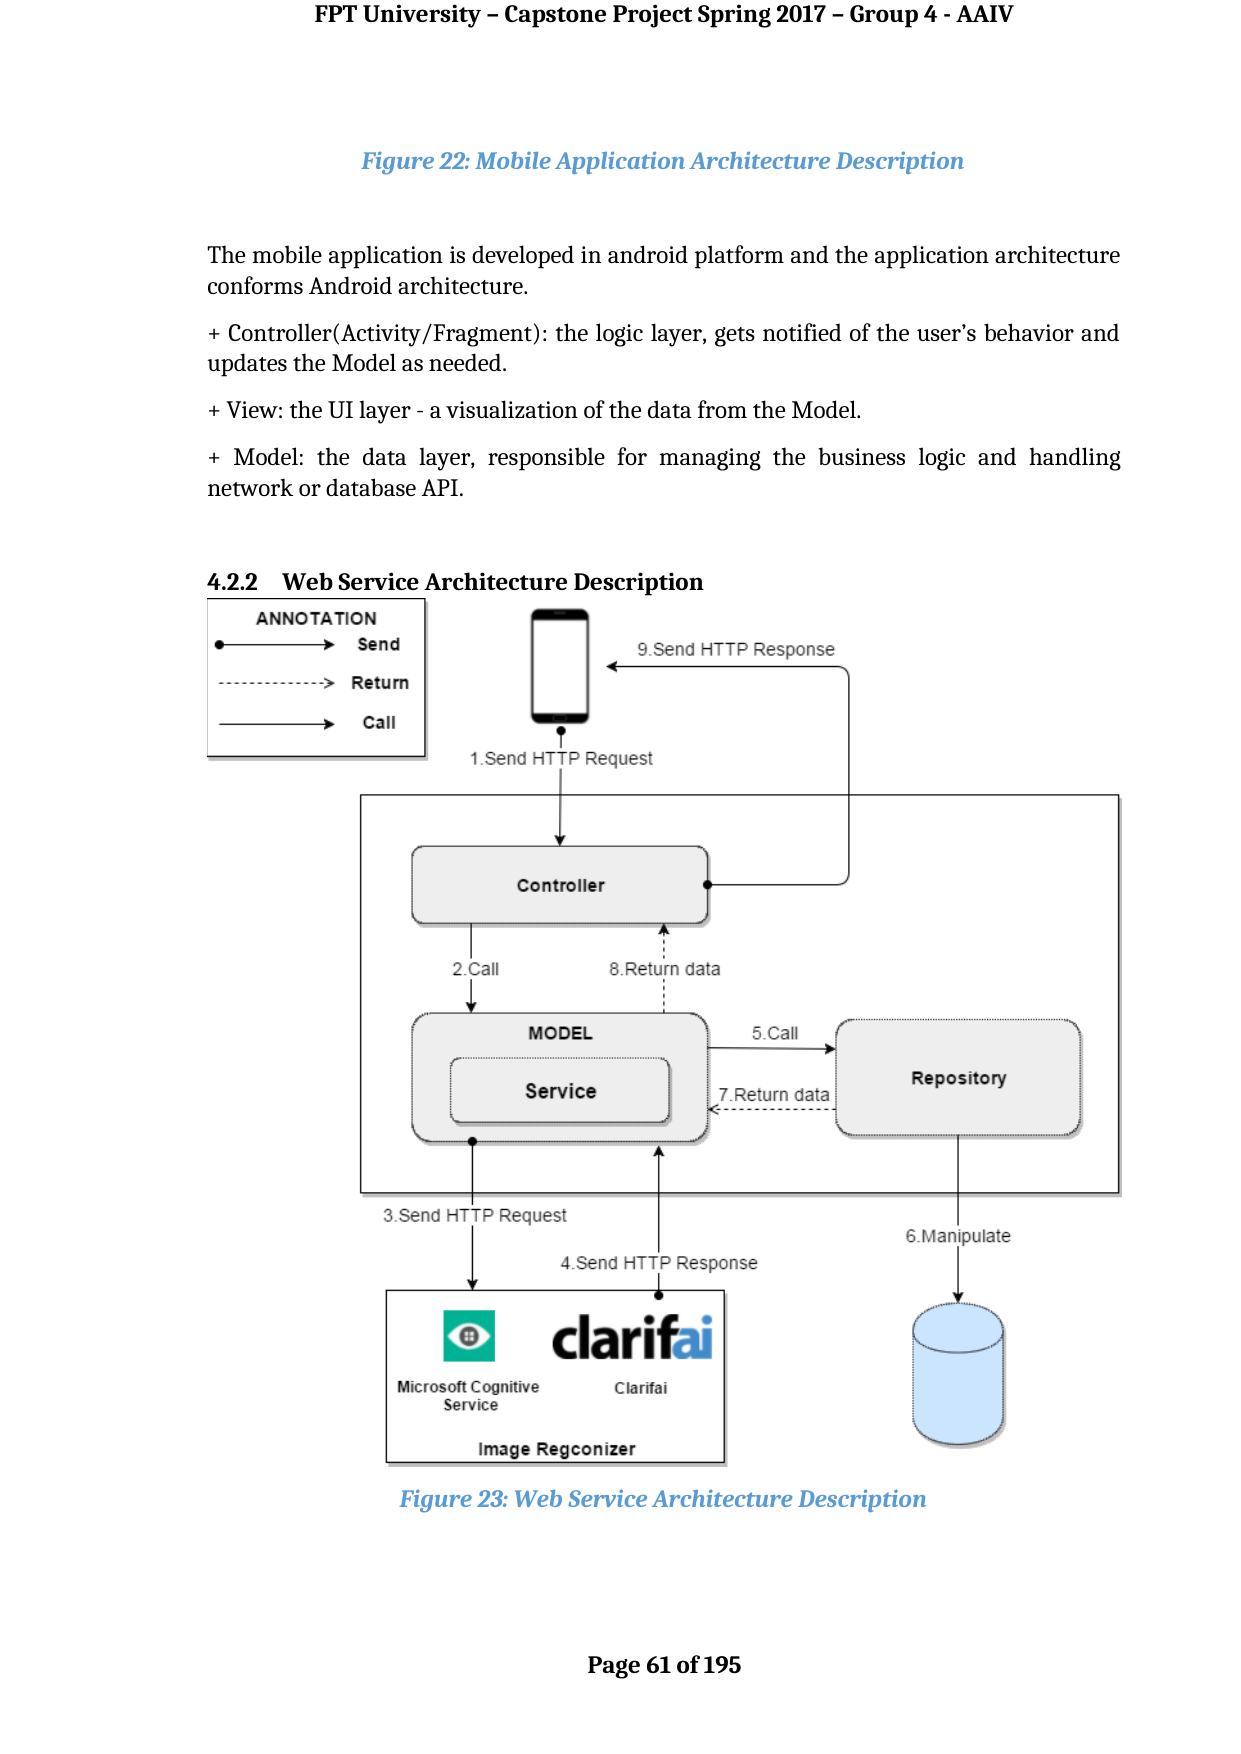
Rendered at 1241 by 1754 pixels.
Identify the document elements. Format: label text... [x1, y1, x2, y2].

text Figure 22: Mobile Application Architecture Description [207, 147, 1122, 176]
text + View: the UI layer - a visualization of the data from the Model. [207, 396, 1122, 425]
text + Model: the data layer, responsible for managing the business logic and handling network or database API. [207, 443, 1122, 502]
text + Controller(Activity/Fragment): the logic layer, gets notified of the user’s behavior and updates the Model as needed. [207, 319, 1122, 378]
text Figure 23: Web Service Architecture Description [207, 1485, 1122, 1514]
subtitle Web Service Architecture Description [207, 568, 1122, 597]
picture [207, 598, 1122, 1467]
text The mobile application is developed in android platform and the application architecture conforms Android architecture. [207, 241, 1122, 300]
